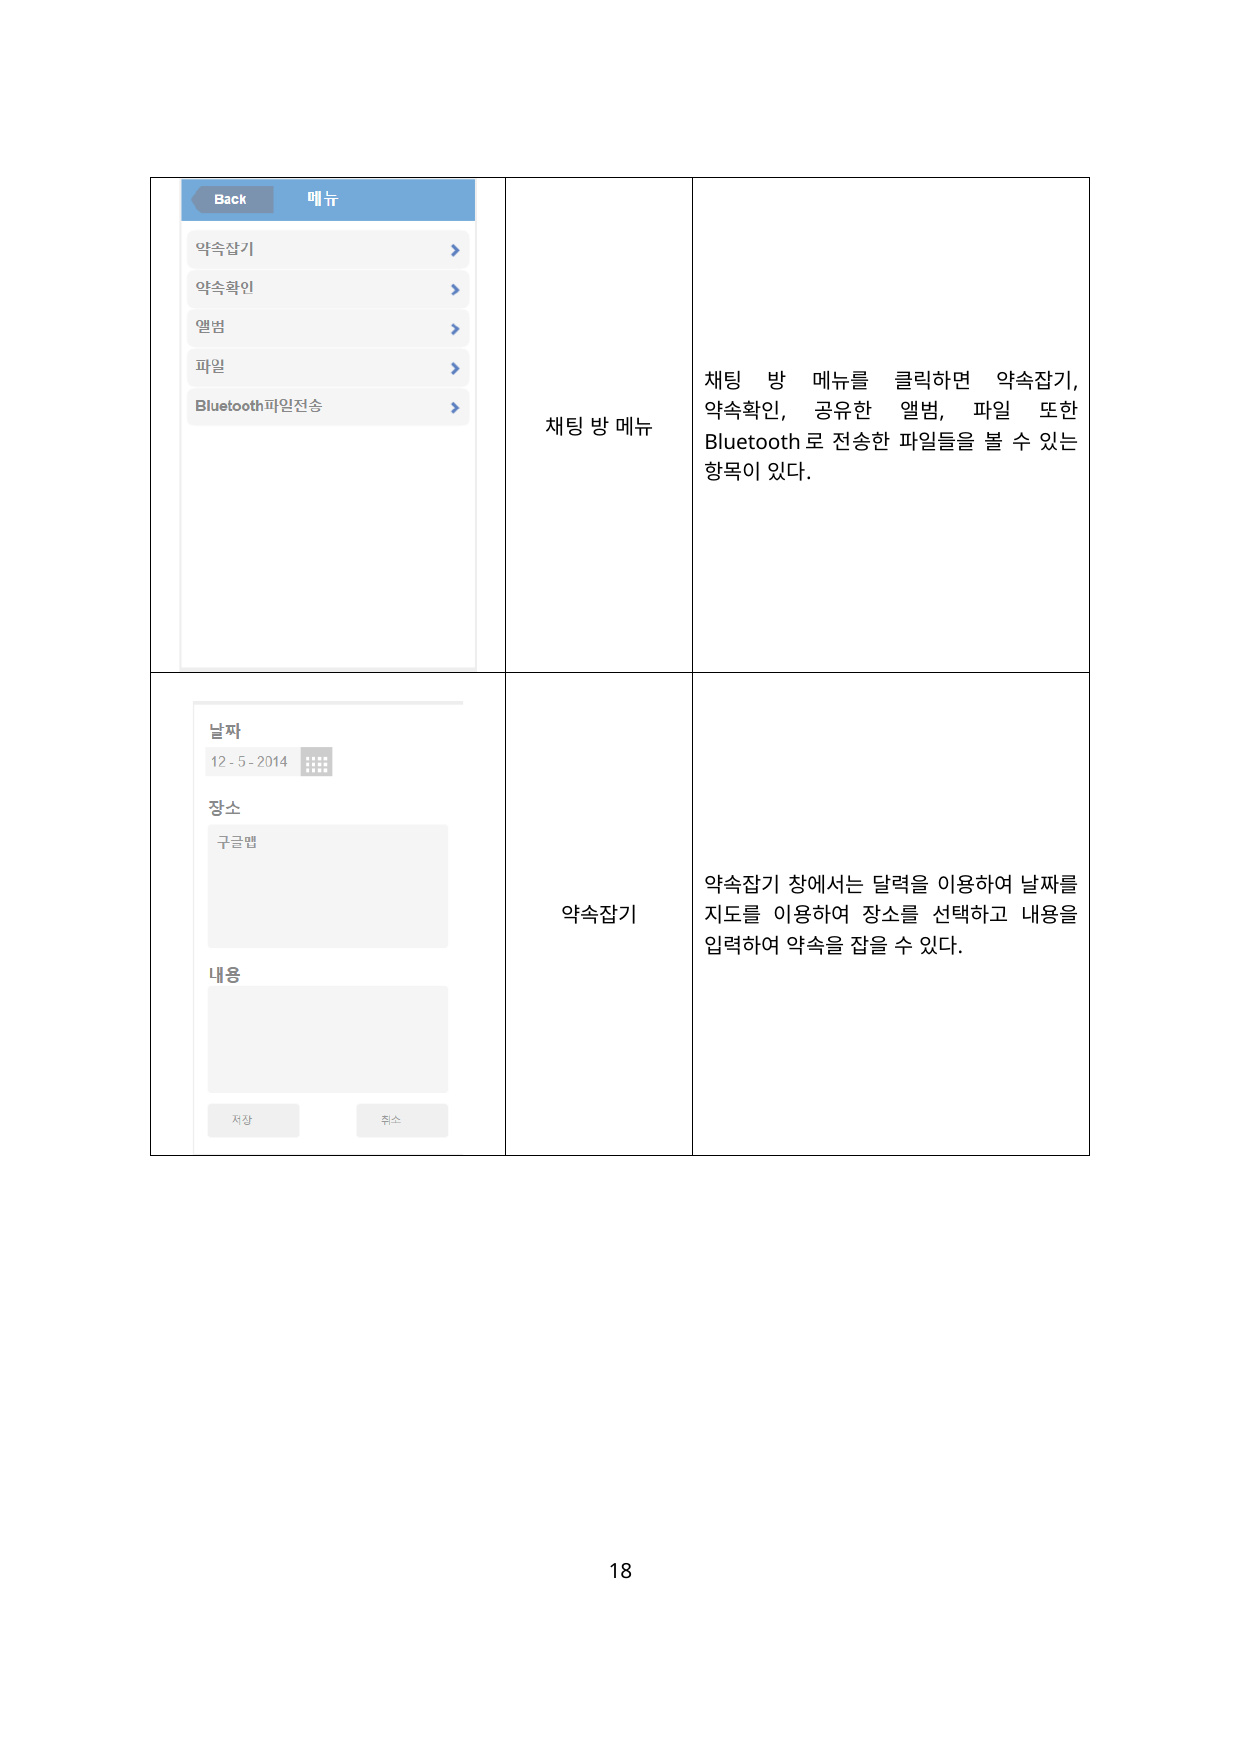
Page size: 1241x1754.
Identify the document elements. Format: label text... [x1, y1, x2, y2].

table_cell 약속잡기 [506, 673, 692, 1154]
table_cell 채팅 방 메뉴를 클릭하면 약속잡기, 약속확인, 공유한 앨범, 파일 또한 Bluetooth로 전송한 파일들을 볼 수 있는 항목이 있다. [693, 178, 1089, 672]
table_cell [477, 178, 505, 672]
table_cell [151, 673, 505, 1154]
table_cell 채팅 방 메뉴 [506, 178, 692, 672]
picture [179, 178, 477, 672]
picture [192, 701, 464, 1155]
table_cell [151, 178, 179, 672]
table_cell 약속잡기 창에서는 달력을 이용하여 날짜를 지도를 이용하여 장소를 선택하고 내용을 입력하여 약속을 잡을 수 있다. [693, 673, 1089, 1154]
